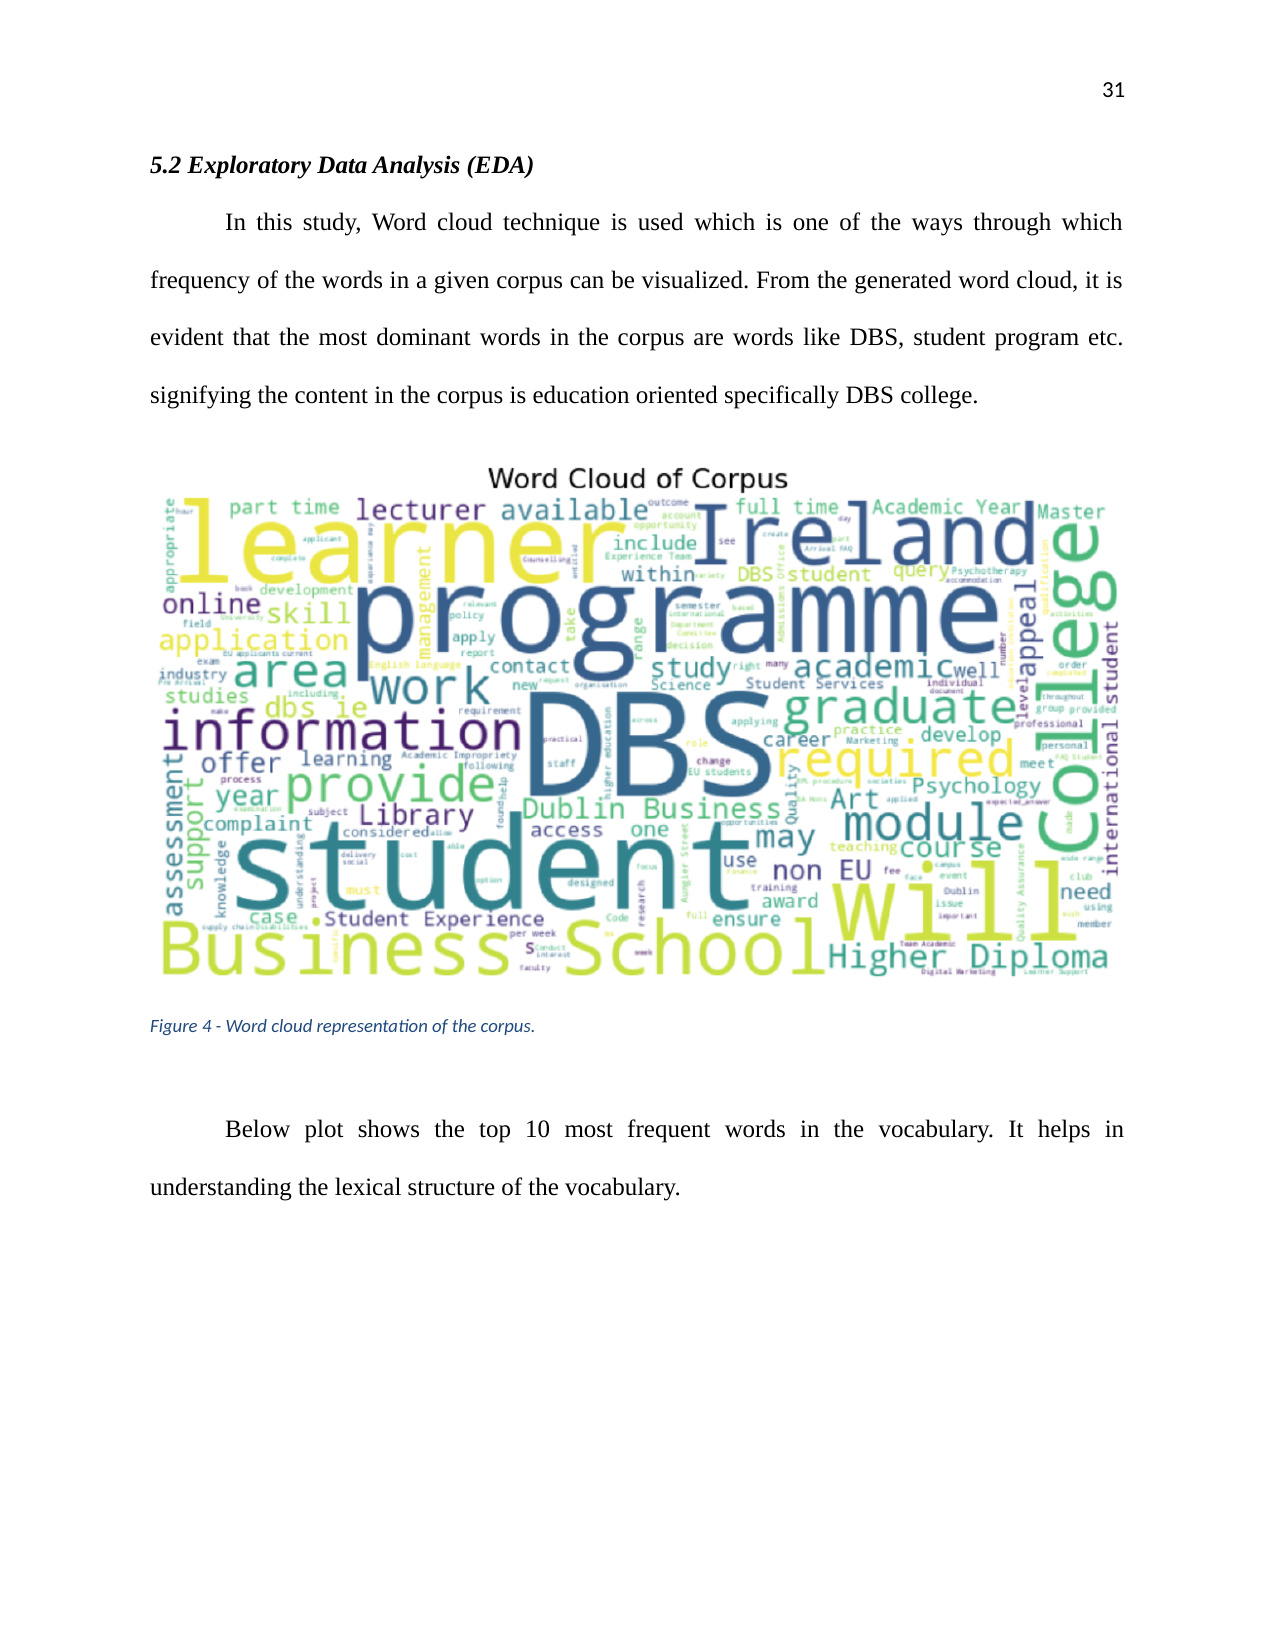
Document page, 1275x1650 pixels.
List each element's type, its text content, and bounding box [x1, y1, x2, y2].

picture [150, 458, 1125, 990]
text Below plot shows the top 10 most frequent words in the vocabulary. It helps in understanding the lexical structure of the vocabulary. [150, 1114, 1125, 1201]
text In this study, Word cloud technique is used which is one of the ways through which frequency of the words in a given corpus can be visualized. From the generated word cloud, it is evident that the most dominant words in the corpus are words like DBS, student program etc. signifying the content in the corpus is education oriented specifically DBS college. [150, 207, 1125, 409]
subtitle 5.2 Exploratory Data Analysis (EDA) [150, 150, 1125, 179]
text Figure 4 - Word cloud representation of the corpus. [150, 1015, 1125, 1038]
